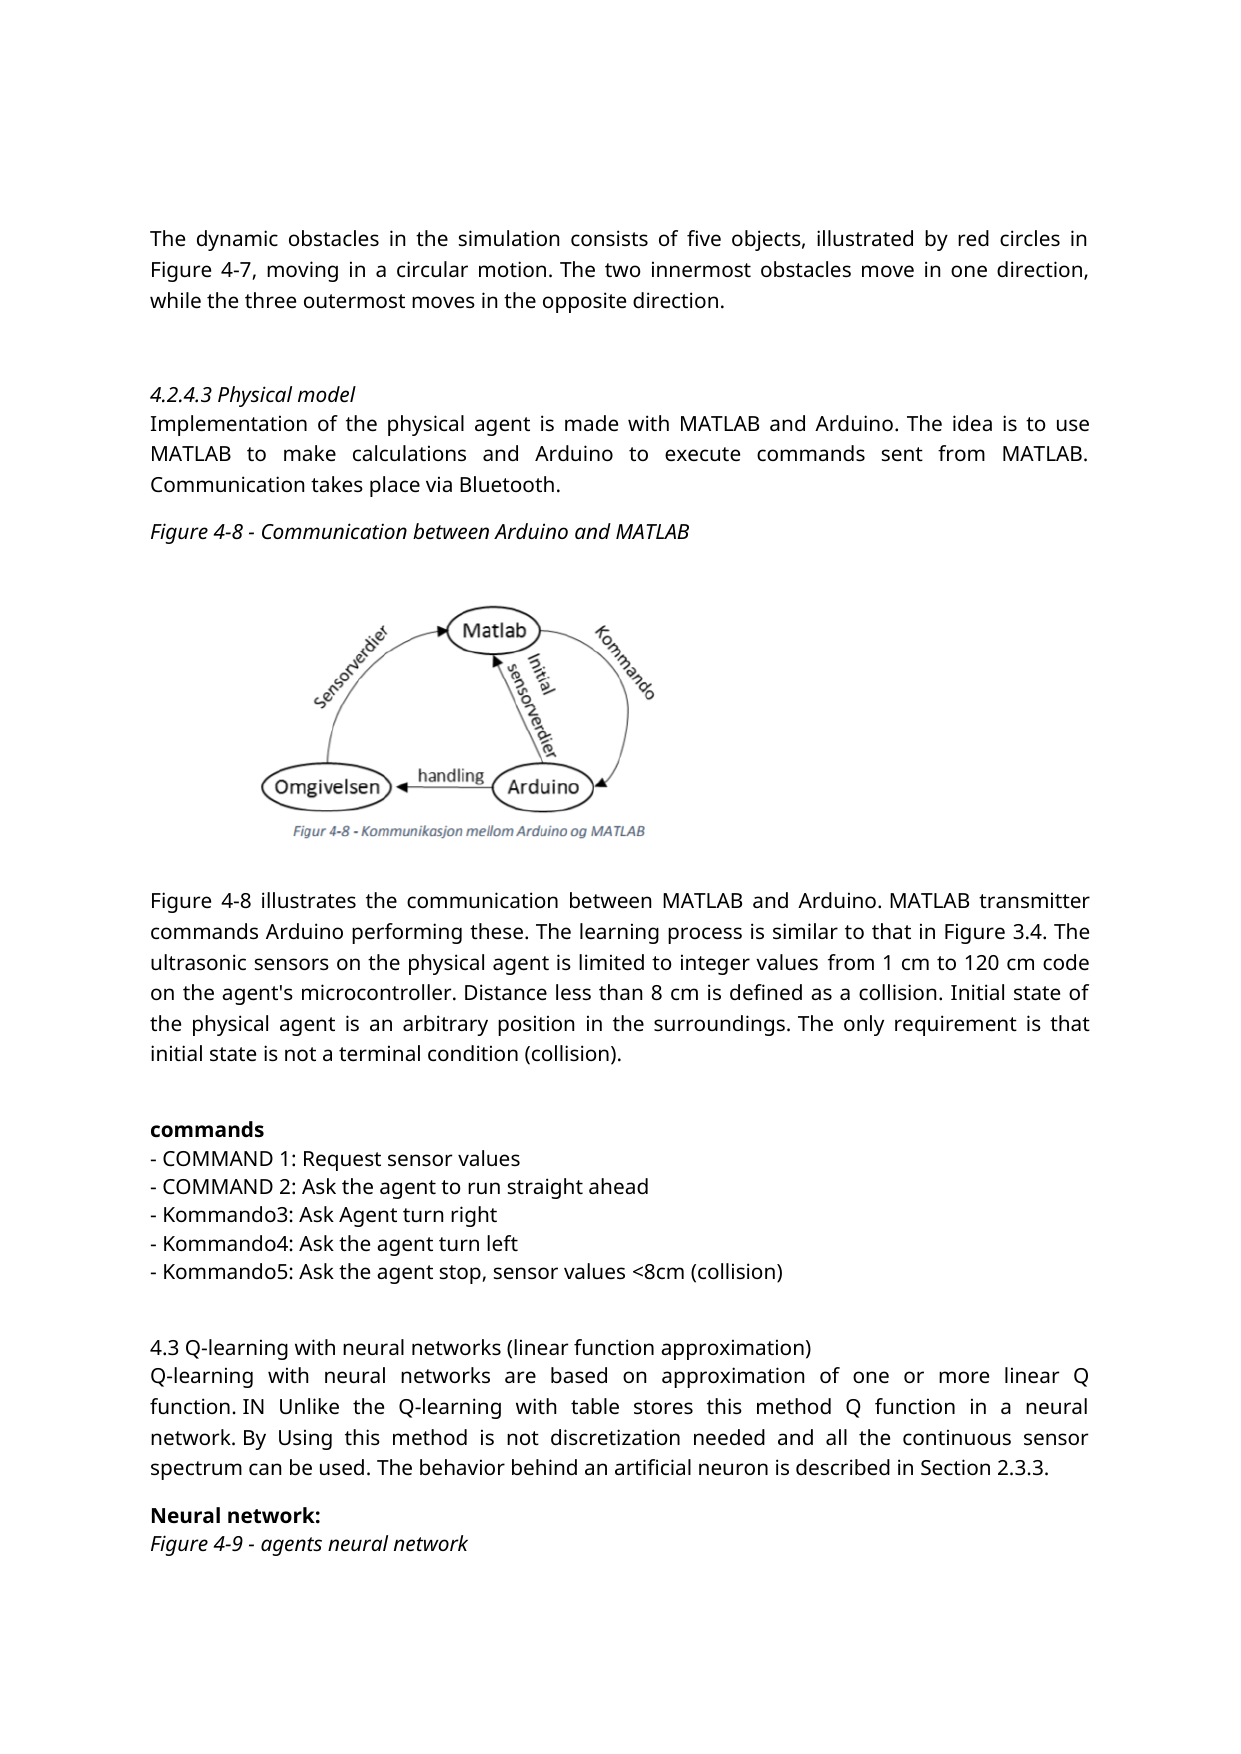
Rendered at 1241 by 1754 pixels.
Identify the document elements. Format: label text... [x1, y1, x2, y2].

text - Kommando4: Ask the agent turn left [150, 1229, 1090, 1257]
text The dynamic obstacles in the simulation consists of five objects, illustrated by red circles in Figure 4-7, moving in a circular motion. The two innermost obstacles move in one direction, while the three outermost moves in the opposite direction. [150, 224, 1090, 314]
text 4.2.4.3 Physical model [150, 380, 1090, 409]
text Figure 4-8 - Communication between Arduino and MATLAB [150, 517, 1090, 546]
text Figure 4-8 illustrates the communication between MATLAB and Arduino. MATLAB transmitter commands Arduino performing these. The learning process is similar to that in Figure 3.4. The ultrasonic sensors on the physical agent is limited to integer values ​​from 1 cm to 120 cm code on the agent's microcontroller. Distance less than 8 cm is defined as a collision. Initial state of the physical agent is an arbitrary position in the surroundings. The only requirement is that initial state is not a terminal condition (collision). [150, 886, 1090, 1068]
text Figure 4-9 - agents neural network [150, 1529, 1090, 1558]
picture [150, 546, 803, 863]
text 4.3 Q-learning with neural networks (linear function approximation) [150, 1333, 1090, 1362]
text - Kommando5: Ask the agent stop, sensor values ​​<8cm (collision) [150, 1257, 1090, 1286]
text Q-learning with neural networks are based on approximation of one or more linear Q function. IN Unlike the Q-learning with table stores this method Q function in a neural network. By Using this method is not discretization needed and all the continuous sensor spectrum can be used. The behavior behind an artificial neuron is described in Section 2.3.3. [150, 1362, 1090, 1482]
text Neural network: [150, 1501, 1090, 1529]
text Implementation of the physical agent is made with MATLAB and Arduino. The idea is to use MATLAB to make calculations and Arduino to execute commands sent from MATLAB. Communication takes place via Bluetooth. [150, 409, 1090, 498]
text - COMMAND 2: Ask the agent to run straight ahead [150, 1172, 1090, 1201]
text - Kommando3: Ask Agent turn right [150, 1201, 1090, 1229]
text commands [150, 1087, 1090, 1144]
text - COMMAND 1: Request sensor values [150, 1144, 1090, 1172]
